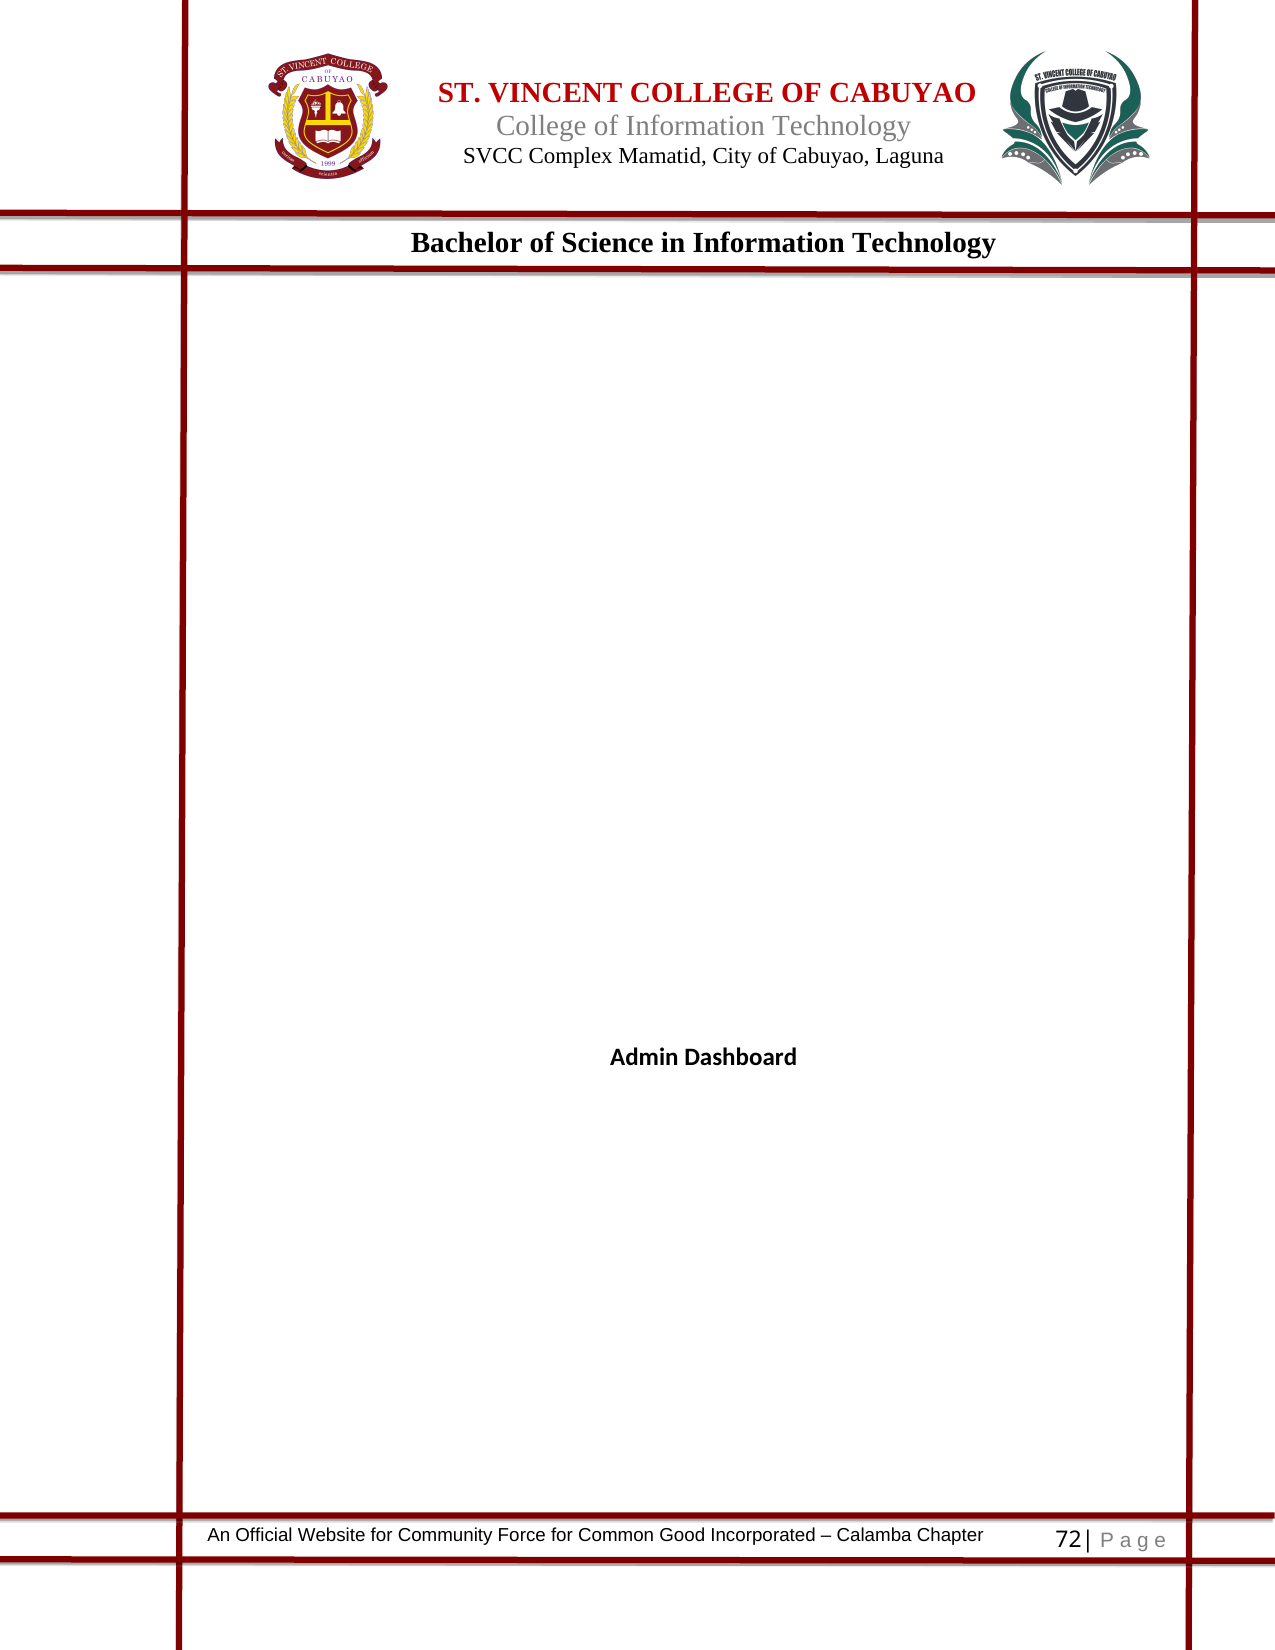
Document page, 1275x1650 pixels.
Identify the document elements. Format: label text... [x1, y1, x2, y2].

text Admin Dashboard [207, 1041, 1200, 1071]
picture [244, 34, 418, 207]
picture [1001, 51, 1150, 185]
